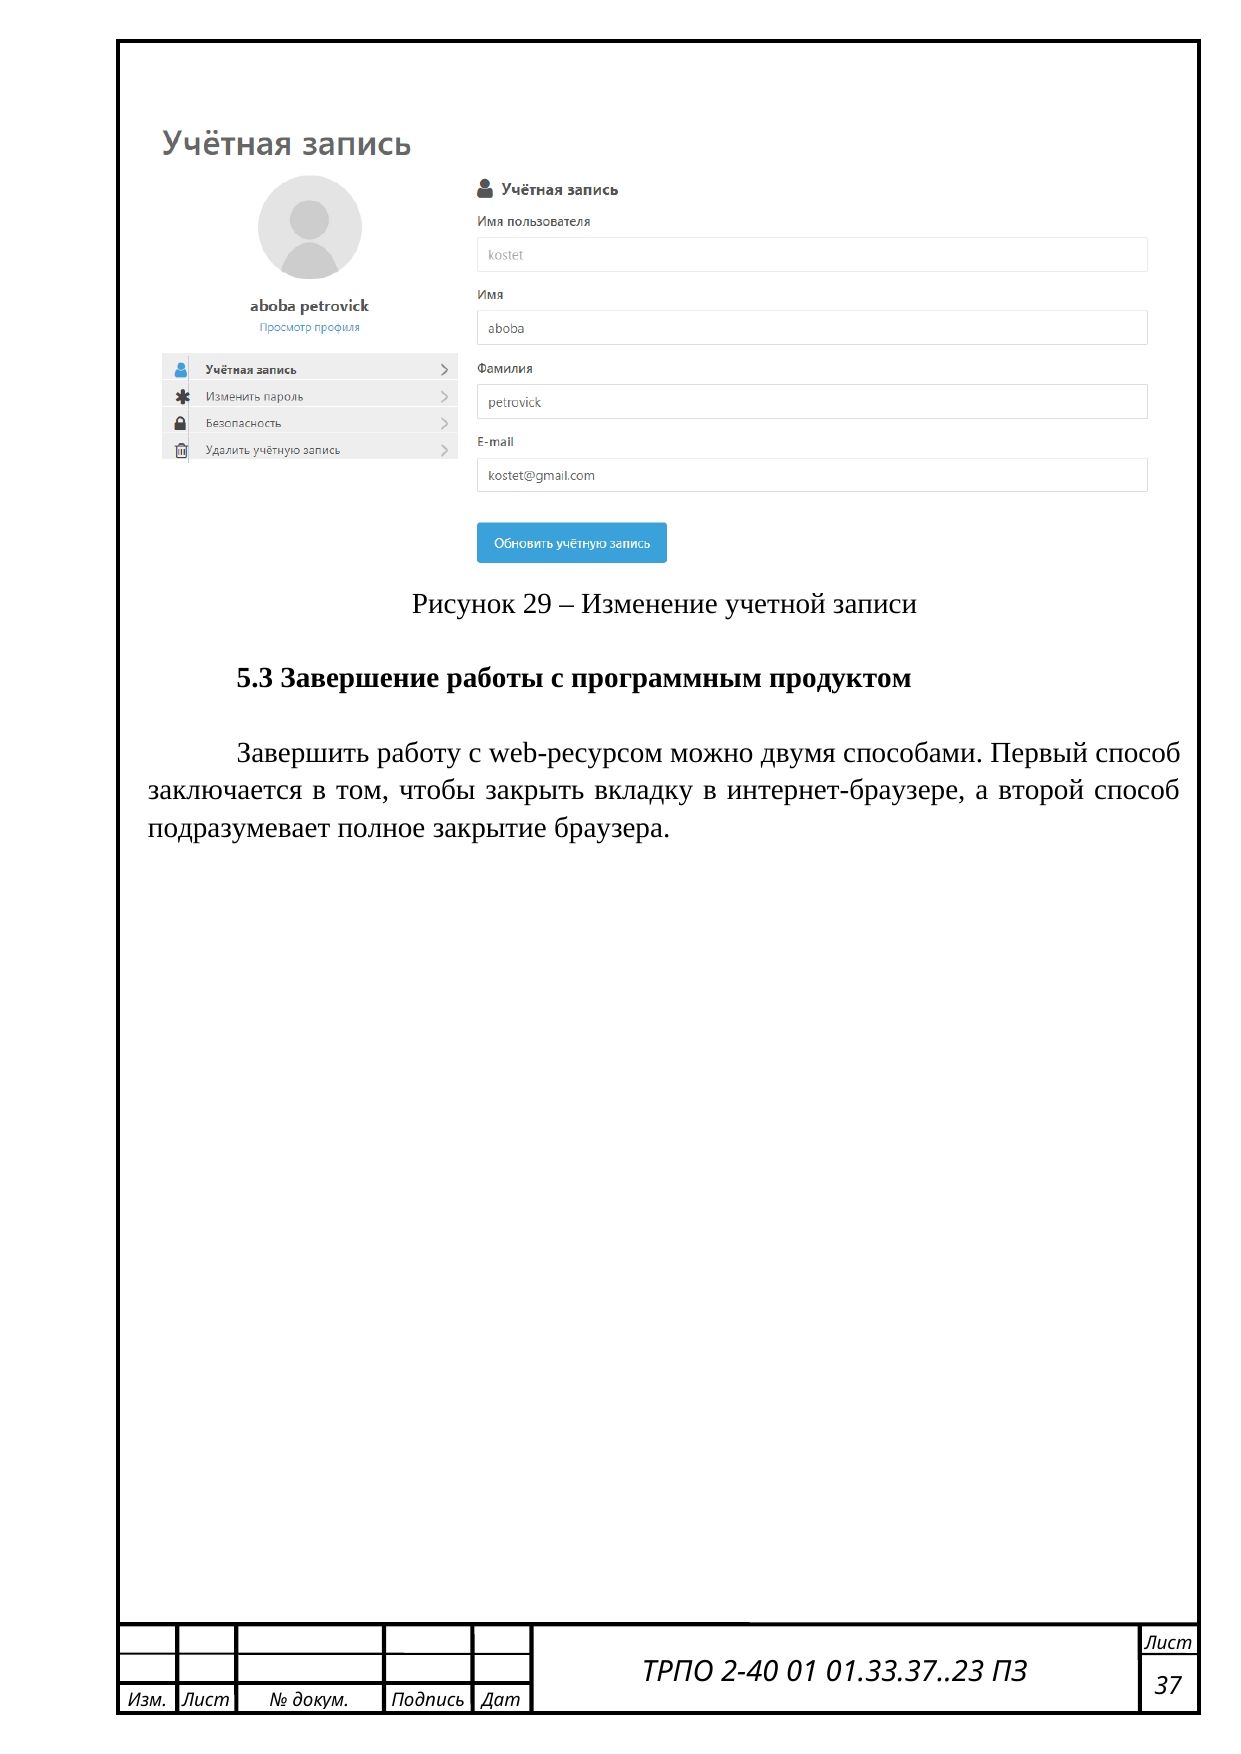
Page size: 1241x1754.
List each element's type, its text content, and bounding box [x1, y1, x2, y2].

text Завершить работу с web-ресурсом можно двумя способами. Первый способ заключается в том, чтобы закрыть вкладку в интернет-браузере, а второй способ подразумевает полное закрытие браузера. [148, 732, 1181, 844]
picture [147, 118, 1157, 574]
text 5.3 Завершение работы с программным продуктом [148, 657, 1181, 694]
